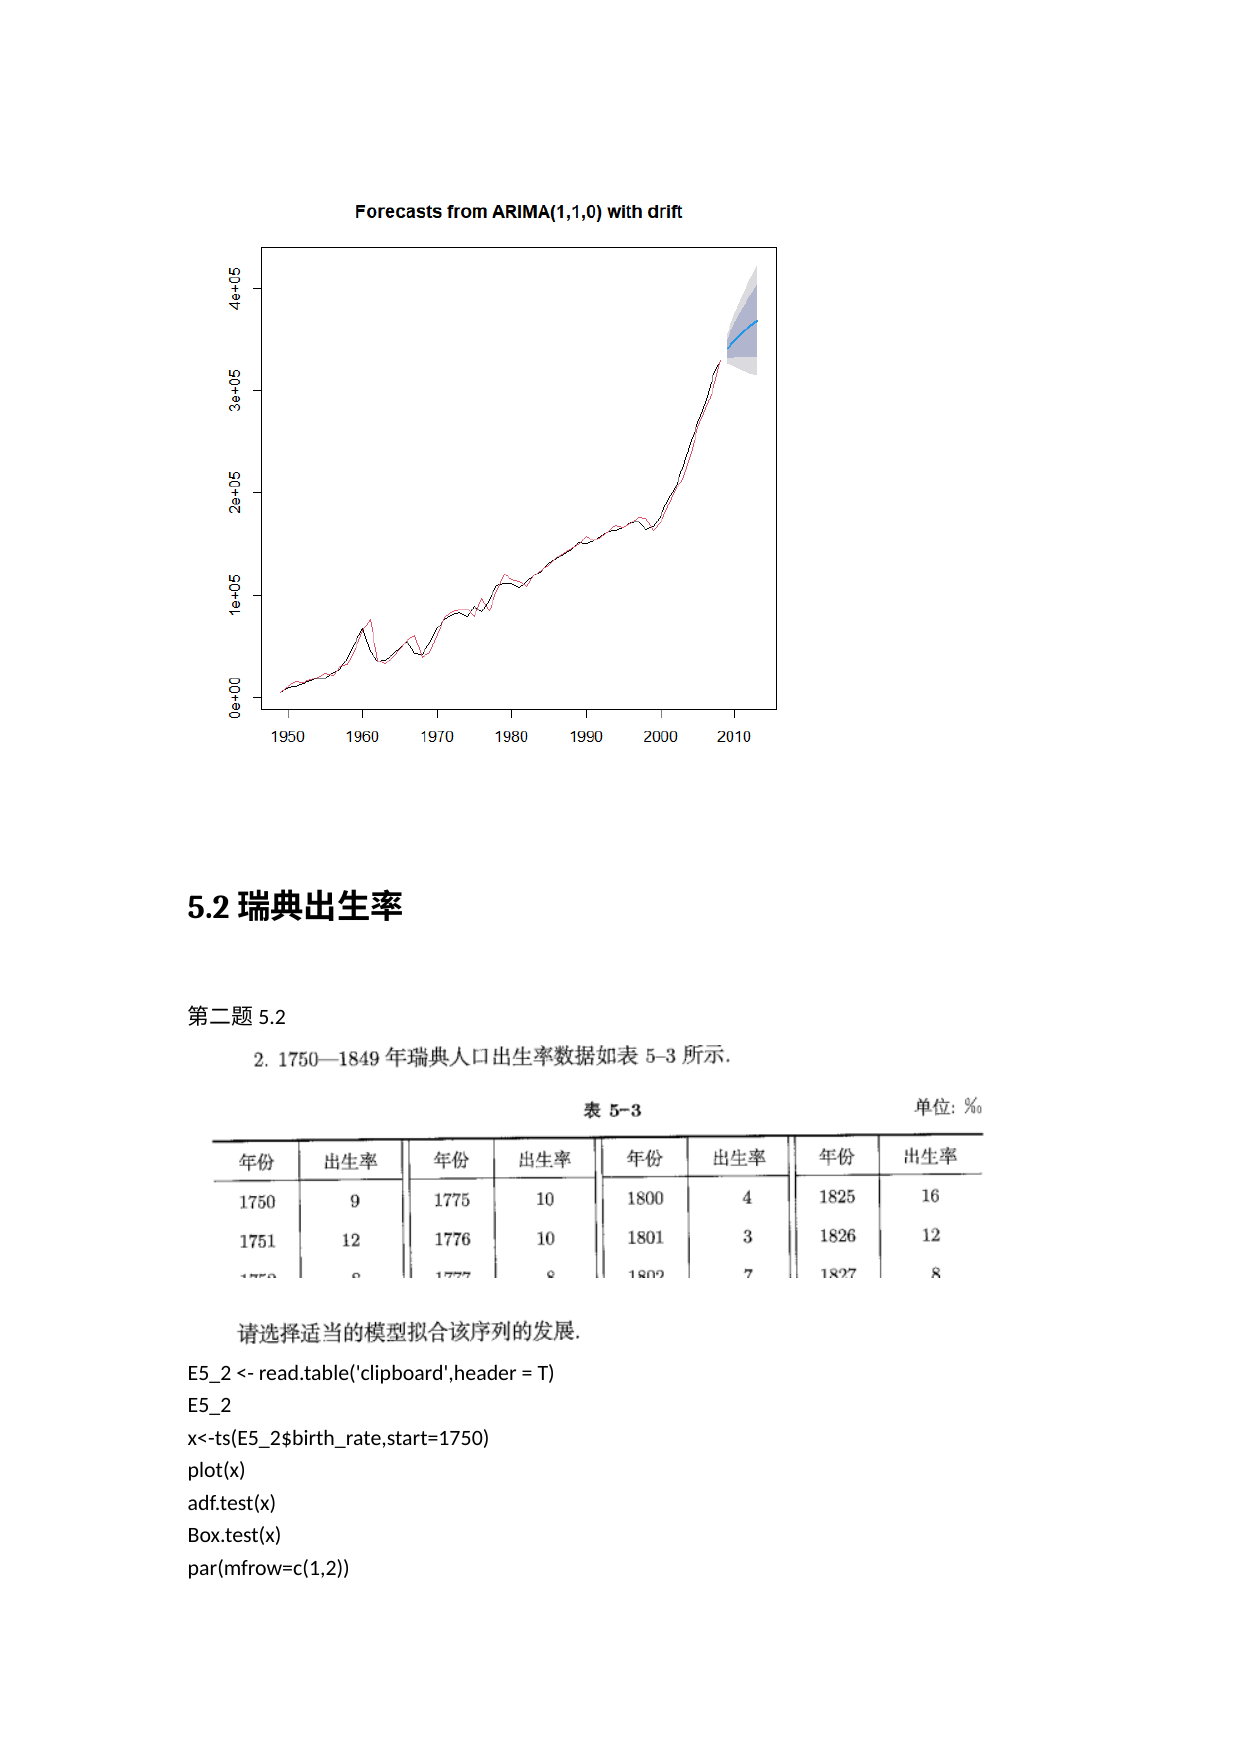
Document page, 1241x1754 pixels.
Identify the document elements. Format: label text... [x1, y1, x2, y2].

picture [187, 1299, 692, 1349]
text 第二题 5.2 [187, 999, 1053, 1031]
text x<-ts(E5_2$birth_rate,start=1750) [187, 1421, 1053, 1454]
picture [187, 173, 814, 801]
text plot(x) [187, 1454, 1053, 1486]
text Box.test(x) [187, 1519, 1053, 1551]
picture [187, 1045, 1019, 1278]
text adf.test(x) [187, 1486, 1053, 1519]
text E5_2 [187, 1389, 1053, 1421]
text par(mfrow=c(1,2)) [187, 1551, 1053, 1584]
text E5_2 <- read.table('clipboard',header = T) [187, 1356, 1053, 1389]
subtitle 5.2 瑞典出生率 [187, 872, 1053, 937]
